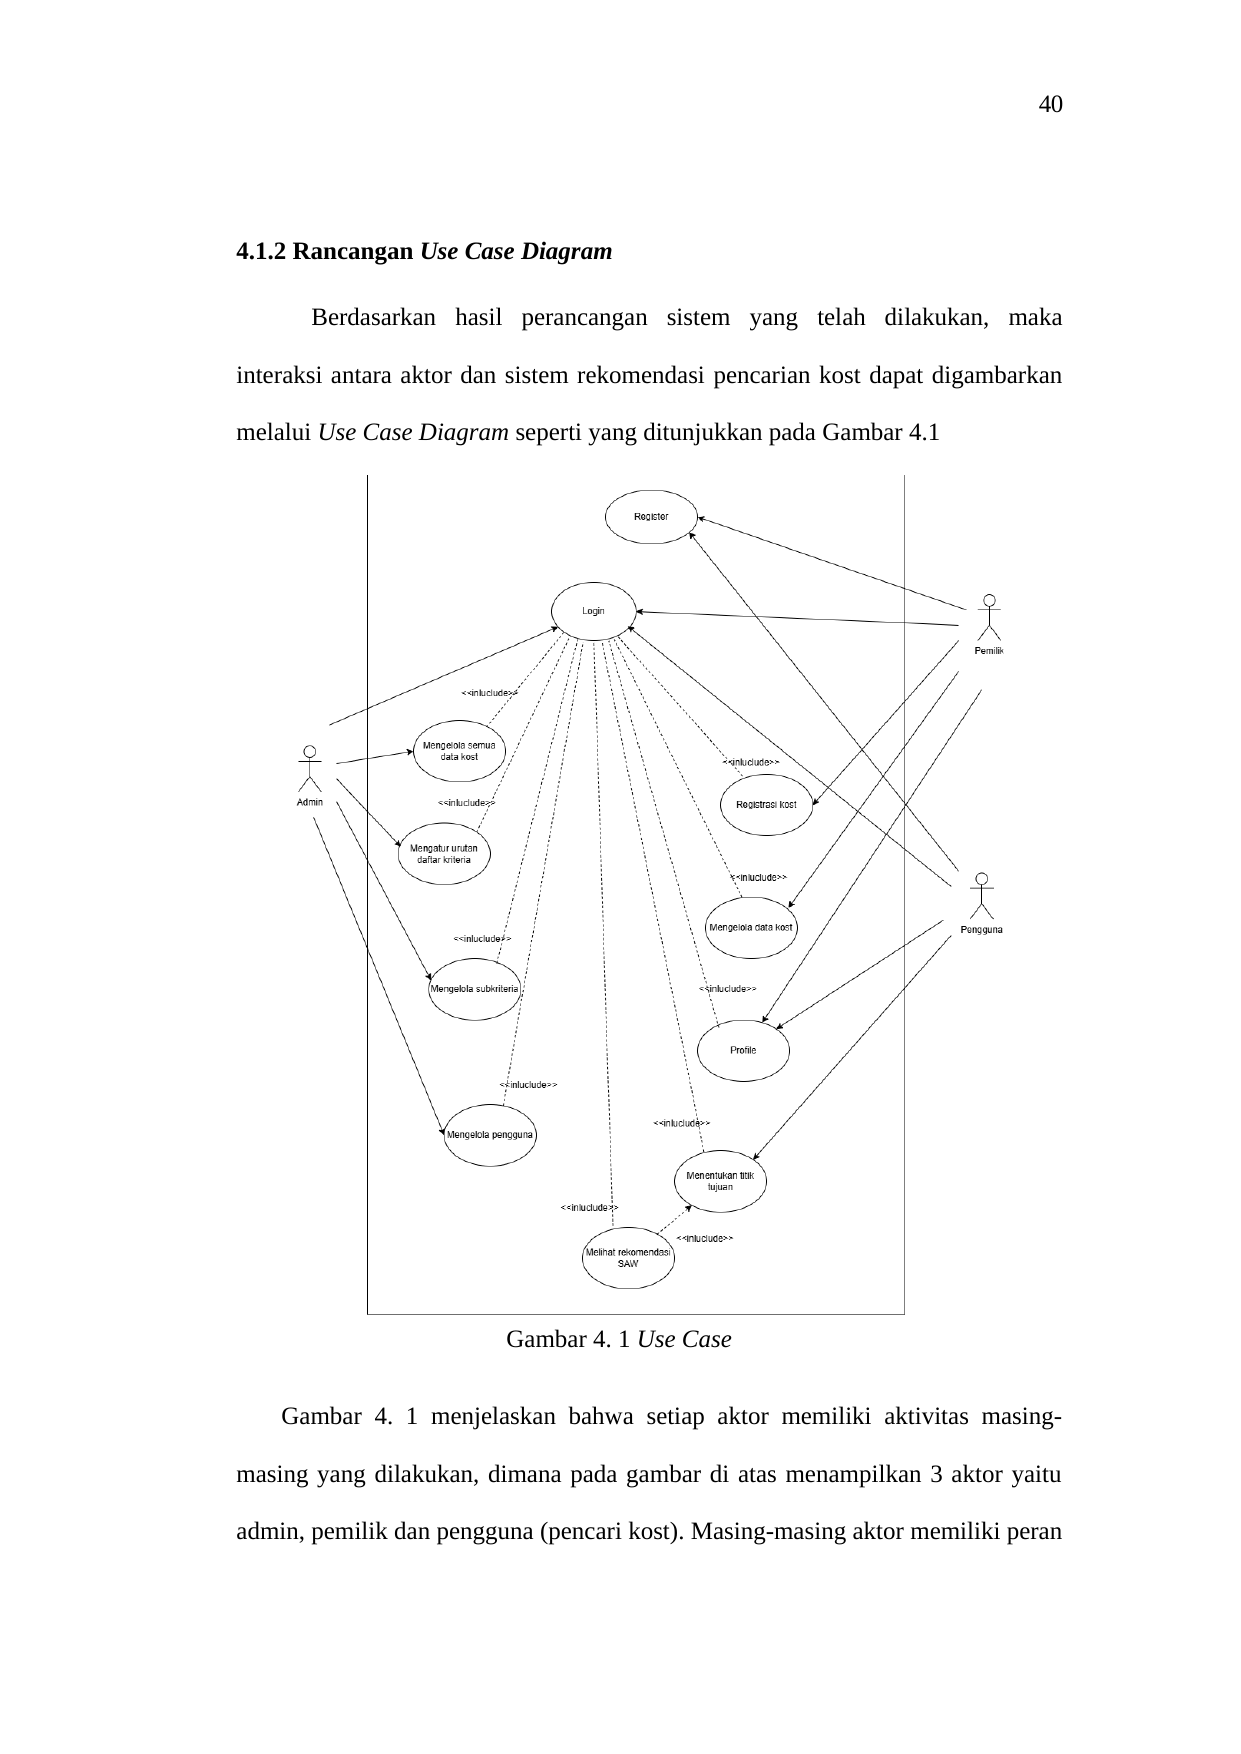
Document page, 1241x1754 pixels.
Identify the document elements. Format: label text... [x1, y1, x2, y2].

picture [296, 475, 1004, 1315]
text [236, 1401, 1063, 1545]
text Berdasarkan hasil perancangan sistem yang telah dilakukan, maka interaksi antara aktor dan sistem rekomendasi pencarian kost dapat digambarkan melalui Use Case Diagram seperti yang ditunjukkan pada Gambar 4.1 [236, 302, 1063, 446]
subtitle 4.1.2 Rancangan Use Case Diagram [236, 236, 1063, 265]
